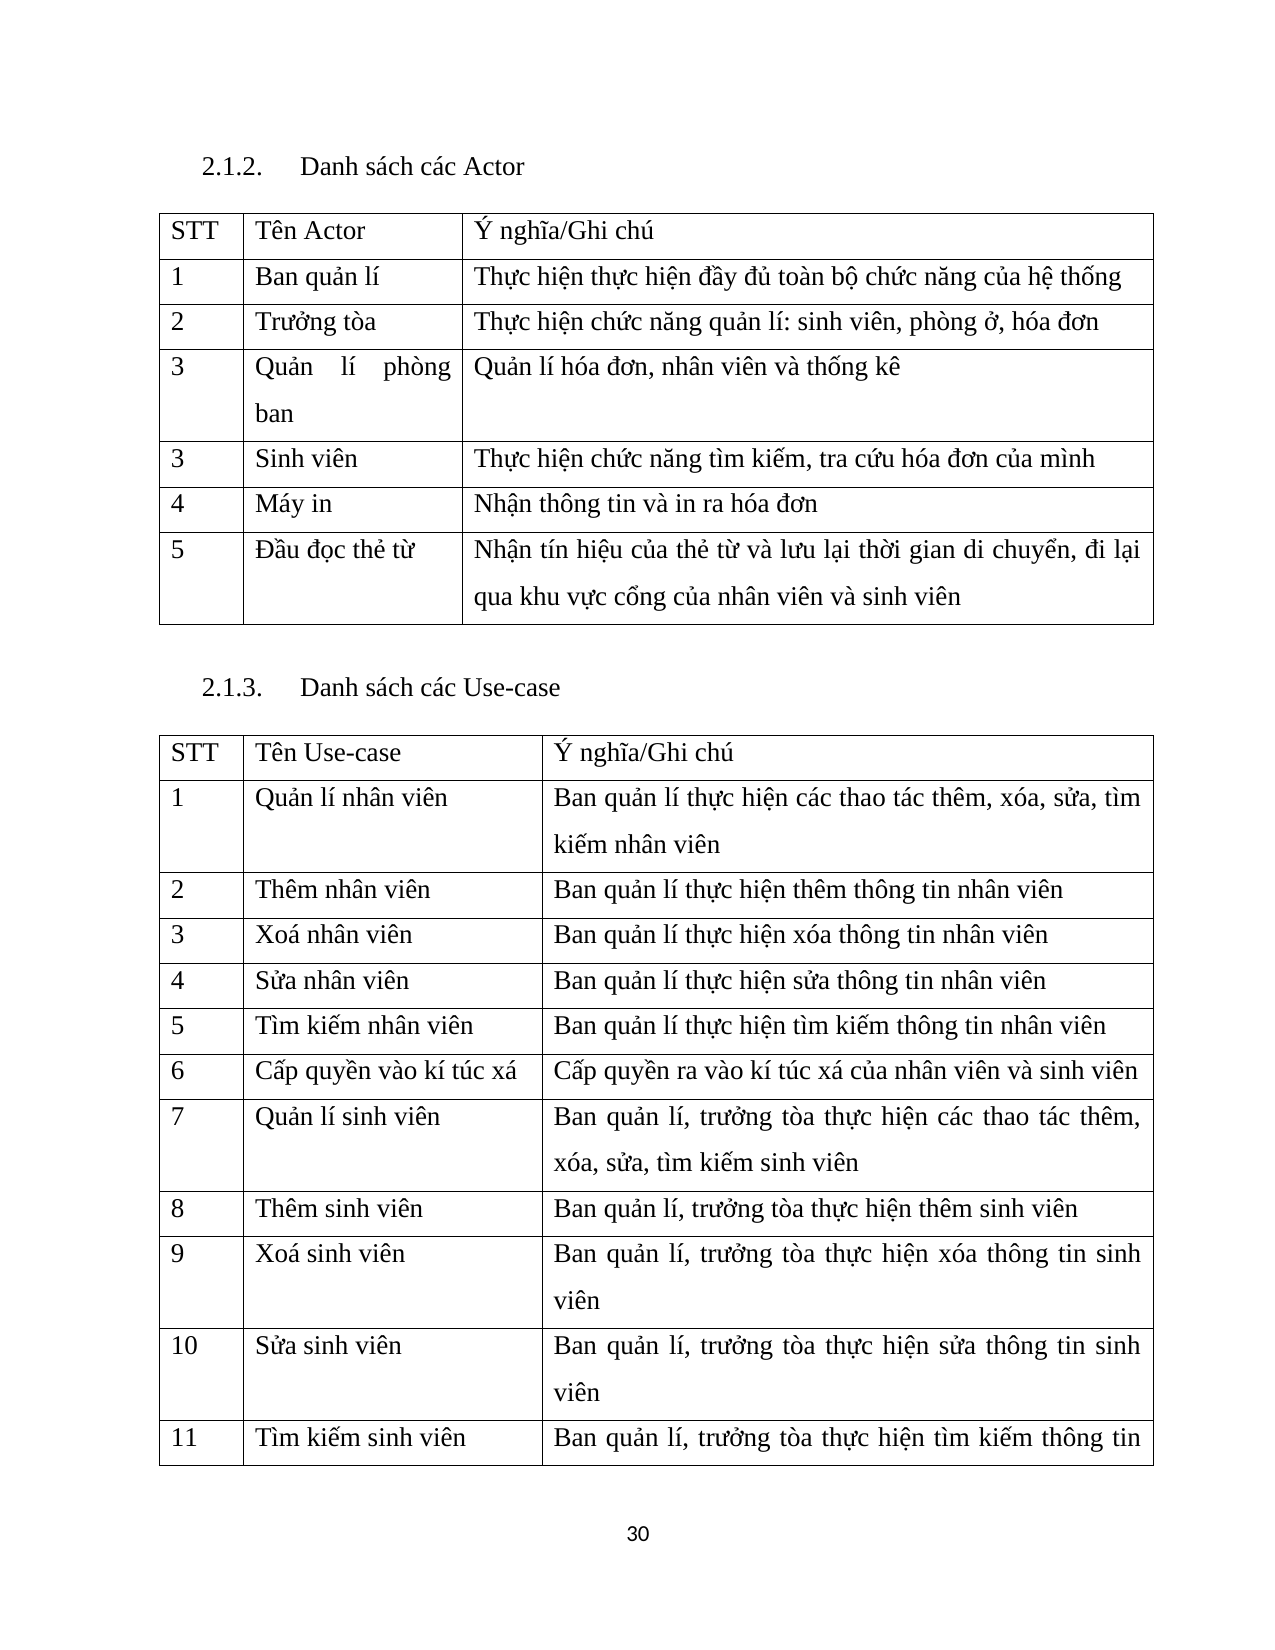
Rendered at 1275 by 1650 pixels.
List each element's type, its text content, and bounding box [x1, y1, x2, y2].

table_header Ý nghĩa/Ghi chú [463, 214, 1153, 259]
table_cell 7 [160, 1100, 243, 1191]
table_cell 1 [160, 260, 243, 304]
table_cell Xoá nhân viên [244, 919, 542, 963]
table_cell Ban quản lí, trưởng tòa thực hiện xóa thông tin sinh viên [543, 1237, 1153, 1328]
table_cell 9 [160, 1237, 243, 1328]
table_cell 10 [160, 1329, 243, 1420]
table_cell Tìm kiếm sinh viên [244, 1421, 542, 1465]
list Danh sách các Use-case [262, 672, 1125, 703]
table_header Tên Actor [244, 214, 462, 259]
table_header Ý nghĩa/Ghi chú [543, 736, 1153, 780]
table_cell Quản lí hóa đơn, nhân viên và thống kê [463, 350, 1153, 441]
table_cell Cấp quyền ra vào kí túc xá của nhân viên và sinh viên [543, 1055, 1153, 1099]
table_cell Máy in [244, 488, 462, 532]
table_cell 4 [160, 488, 243, 532]
table_cell Thực hiện thực hiện đầy đủ toàn bộ chức năng của hệ thống [463, 260, 1153, 304]
table_cell 1 [160, 781, 243, 872]
table_cell Ban quản lí thực hiện sửa thông tin nhân viên [543, 964, 1153, 1008]
table_cell Thực hiện chức năng quản lí: sinh viên, phòng ở, hóa đơn [463, 305, 1153, 349]
table_cell 4 [160, 964, 243, 1008]
table_cell Nhận thông tin và in ra hóa đơn [463, 488, 1153, 532]
table_cell 2 [160, 305, 243, 349]
table_cell Ban quản lí thực hiện các thao tác thêm, xóa, sửa, tìm kiếm nhân viên [543, 781, 1153, 872]
table_cell 3 [160, 442, 243, 487]
table_cell 6 [160, 1055, 243, 1099]
table_cell Ban quản lí thực hiện thêm thông tin nhân viên [543, 873, 1153, 917]
table_cell Cấp quyền vào kí túc xá [244, 1055, 542, 1099]
table_cell Ban quản lí thực hiện xóa thông tin nhân viên [543, 919, 1153, 963]
table_cell Thực hiện chức năng tìm kiếm, tra cứu hóa đơn của mình [463, 442, 1153, 487]
table_cell Đầu đọc thẻ từ [244, 533, 462, 624]
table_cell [543, 1421, 1153, 1465]
table_cell Sửa sinh viên [244, 1329, 542, 1420]
table_cell 3 [160, 919, 243, 963]
table_header STT [160, 214, 243, 259]
table_cell Ban quản lí [244, 260, 462, 304]
table_cell Thêm sinh viên [244, 1192, 542, 1236]
table_cell 5 [160, 533, 243, 624]
table_cell Trưởng tòa [244, 305, 462, 349]
table_header STT [160, 736, 243, 780]
table_cell 5 [160, 1009, 243, 1053]
table_cell Sửa nhân viên [244, 964, 542, 1008]
table_cell Quản lí nhân viên [244, 781, 542, 872]
table_cell Quản lí phòng ban [244, 350, 462, 441]
list Danh sách các Actor [262, 150, 1125, 181]
table_cell Quản lí sinh viên [244, 1100, 542, 1191]
table_cell 8 [160, 1192, 243, 1236]
table_cell Sinh viên [244, 442, 462, 487]
table_cell 2 [160, 873, 243, 917]
table_cell Nhận tín hiệu của thẻ từ và lưu lại thời gian di chuyển, đi lại qua khu vực cổng của nhân viên và sinh viên [463, 533, 1153, 624]
table_cell Ban quản lí, trưởng tòa thực hiện thêm sinh viên [543, 1192, 1153, 1236]
table_header Tên Use-case [244, 736, 542, 780]
table_cell Ban quản lí thực hiện tìm kiếm thông tin nhân viên [543, 1009, 1153, 1053]
table_cell 11 [160, 1421, 243, 1465]
table_cell Ban quản lí, trưởng tòa thực hiện sửa thông tin sinh viên [543, 1329, 1153, 1420]
table_cell Ban quản lí, trưởng tòa thực hiện các thao tác thêm, xóa, sửa, tìm kiếm sinh viên [543, 1100, 1153, 1191]
table_cell Thêm nhân viên [244, 873, 542, 917]
table_cell Tìm kiếm nhân viên [244, 1009, 542, 1053]
table_cell Xoá sinh viên [244, 1237, 542, 1328]
table_cell 3 [160, 350, 243, 441]
